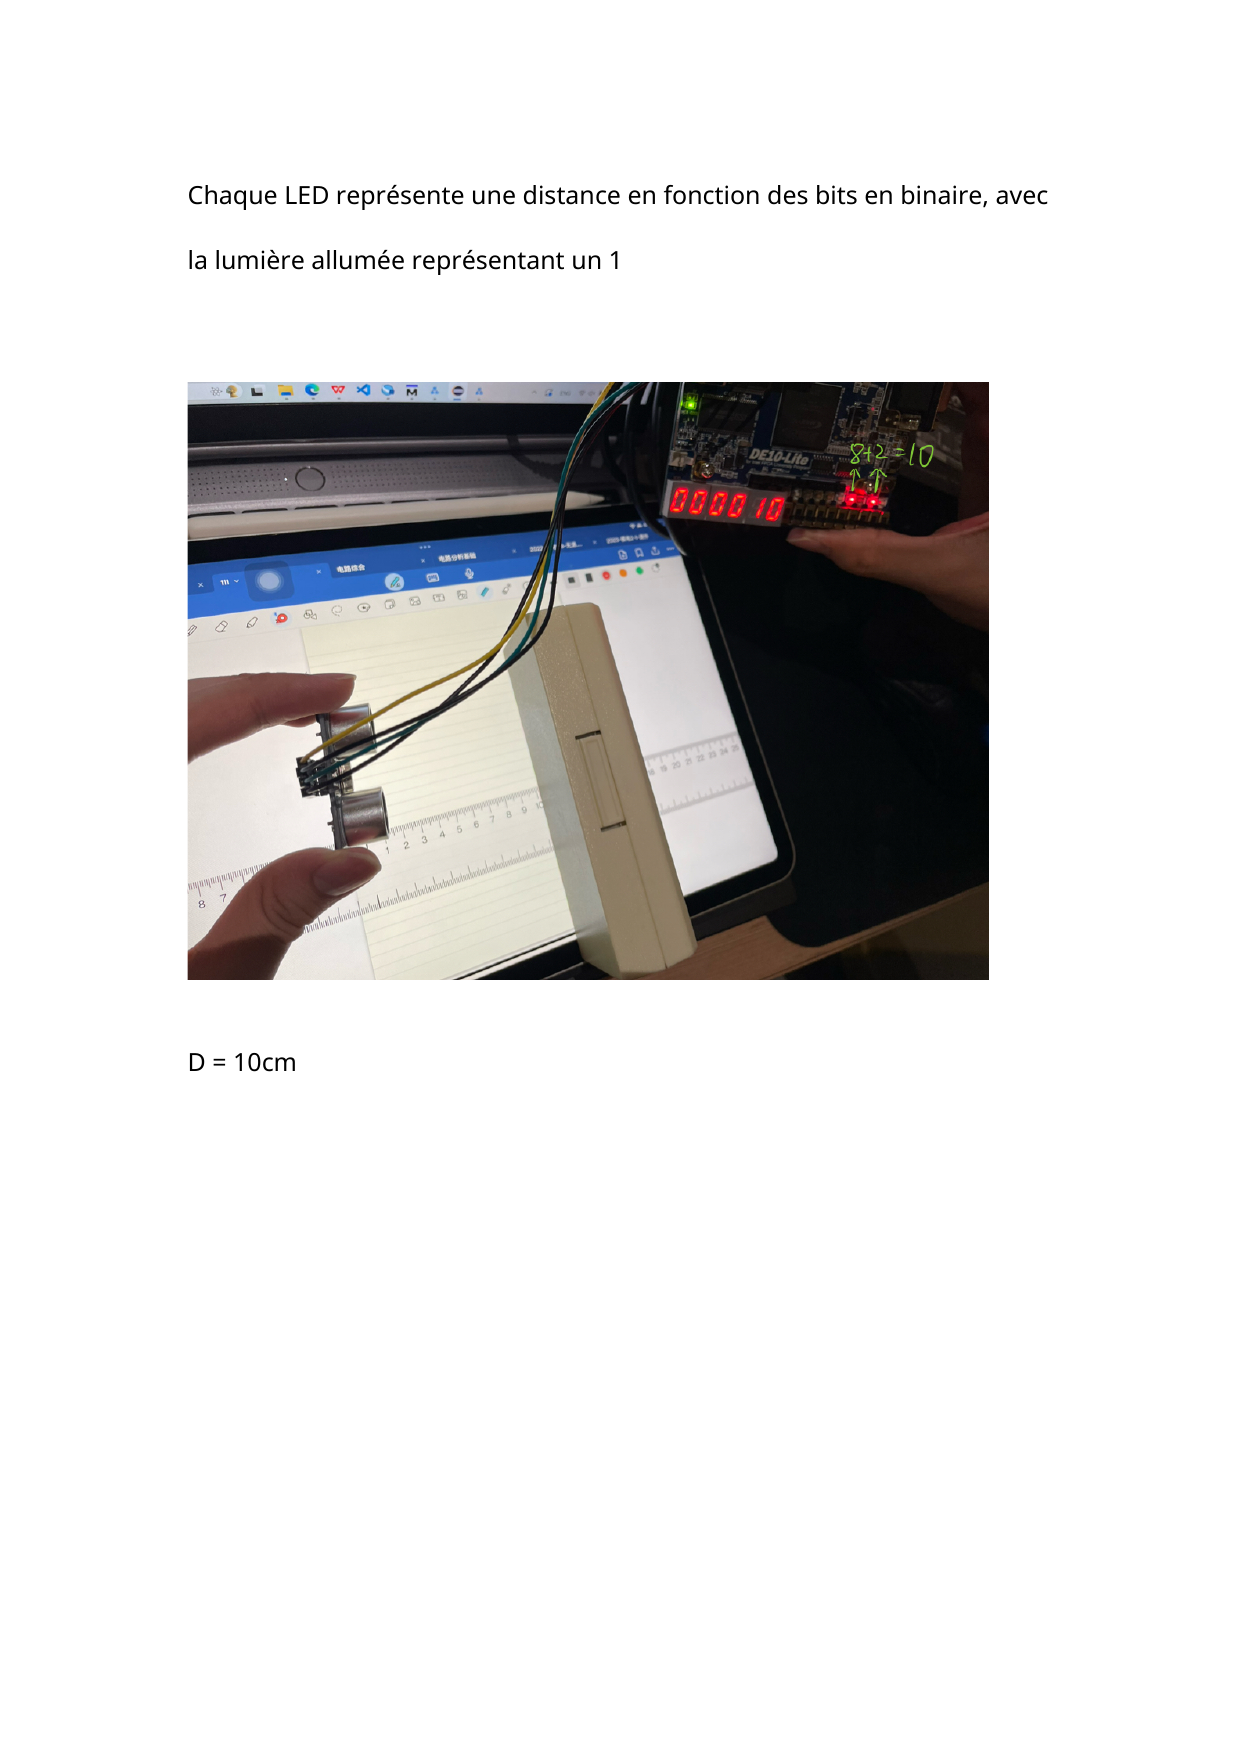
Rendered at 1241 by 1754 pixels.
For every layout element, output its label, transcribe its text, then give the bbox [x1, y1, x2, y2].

text D = 10cm [187, 1029, 1053, 1094]
picture [187, 382, 989, 980]
text Chaque LED représente une distance en fonction des bits en binaire, avec la lumière allumée représentant un 1 [187, 162, 1053, 292]
